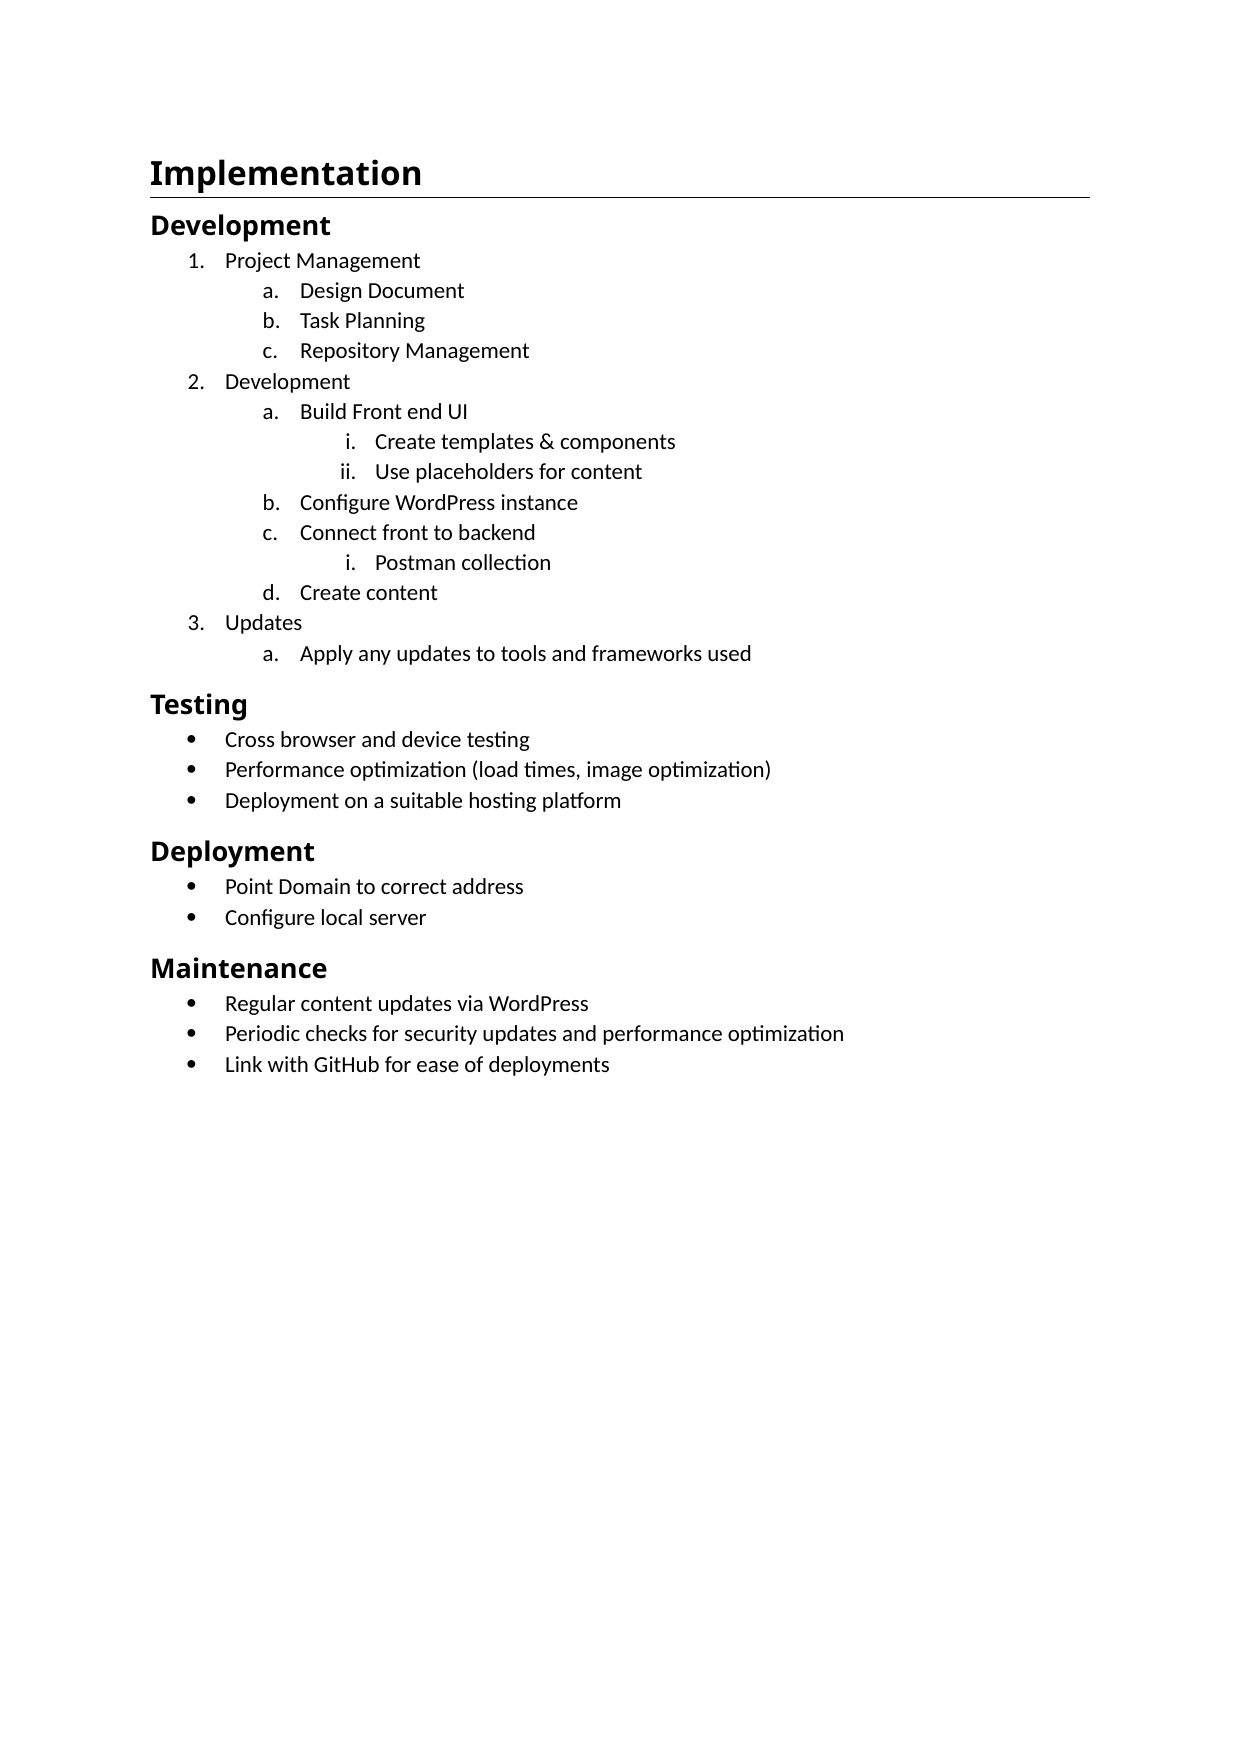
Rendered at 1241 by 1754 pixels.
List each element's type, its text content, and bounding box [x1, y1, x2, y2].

subtitle Implementation [150, 150, 1090, 197]
list Configure WordPress instance [262, 488, 1090, 516]
subtitle Development [150, 206, 1090, 243]
subtitle Maintenance [150, 949, 1090, 986]
list Deployment on a suitable hosting platform [187, 786, 1090, 814]
subtitle Testing [150, 686, 1090, 722]
list Development [187, 367, 1090, 395]
list Configure local server [187, 903, 1090, 931]
list Point Domain to correct address [187, 872, 1090, 901]
list Build Front end UI [262, 397, 1090, 425]
list Apply any updates to tools and frameworks used [262, 639, 1090, 667]
list Link with GitHub for ease of deployments [187, 1050, 1090, 1078]
list Design Document [262, 276, 1090, 304]
list Project Management [187, 246, 1090, 274]
subtitle Deployment [150, 833, 1090, 869]
list Postman collection [356, 548, 1090, 576]
list Create content [262, 578, 1090, 606]
list Repository Management [262, 337, 1090, 365]
list Periodic checks for security updates and performance optimization [187, 1019, 1090, 1048]
list Performance optimization (load times, image optimization) [187, 756, 1090, 784]
list Connect front to backend [262, 518, 1090, 546]
list Updates [187, 608, 1090, 637]
list Cross browser and device testing [187, 725, 1090, 753]
list Create templates & components [356, 427, 1090, 455]
list Use placeholders for content [356, 457, 1090, 486]
list Task Planning [262, 306, 1090, 334]
list Regular content updates via WordPress [187, 989, 1090, 1017]
